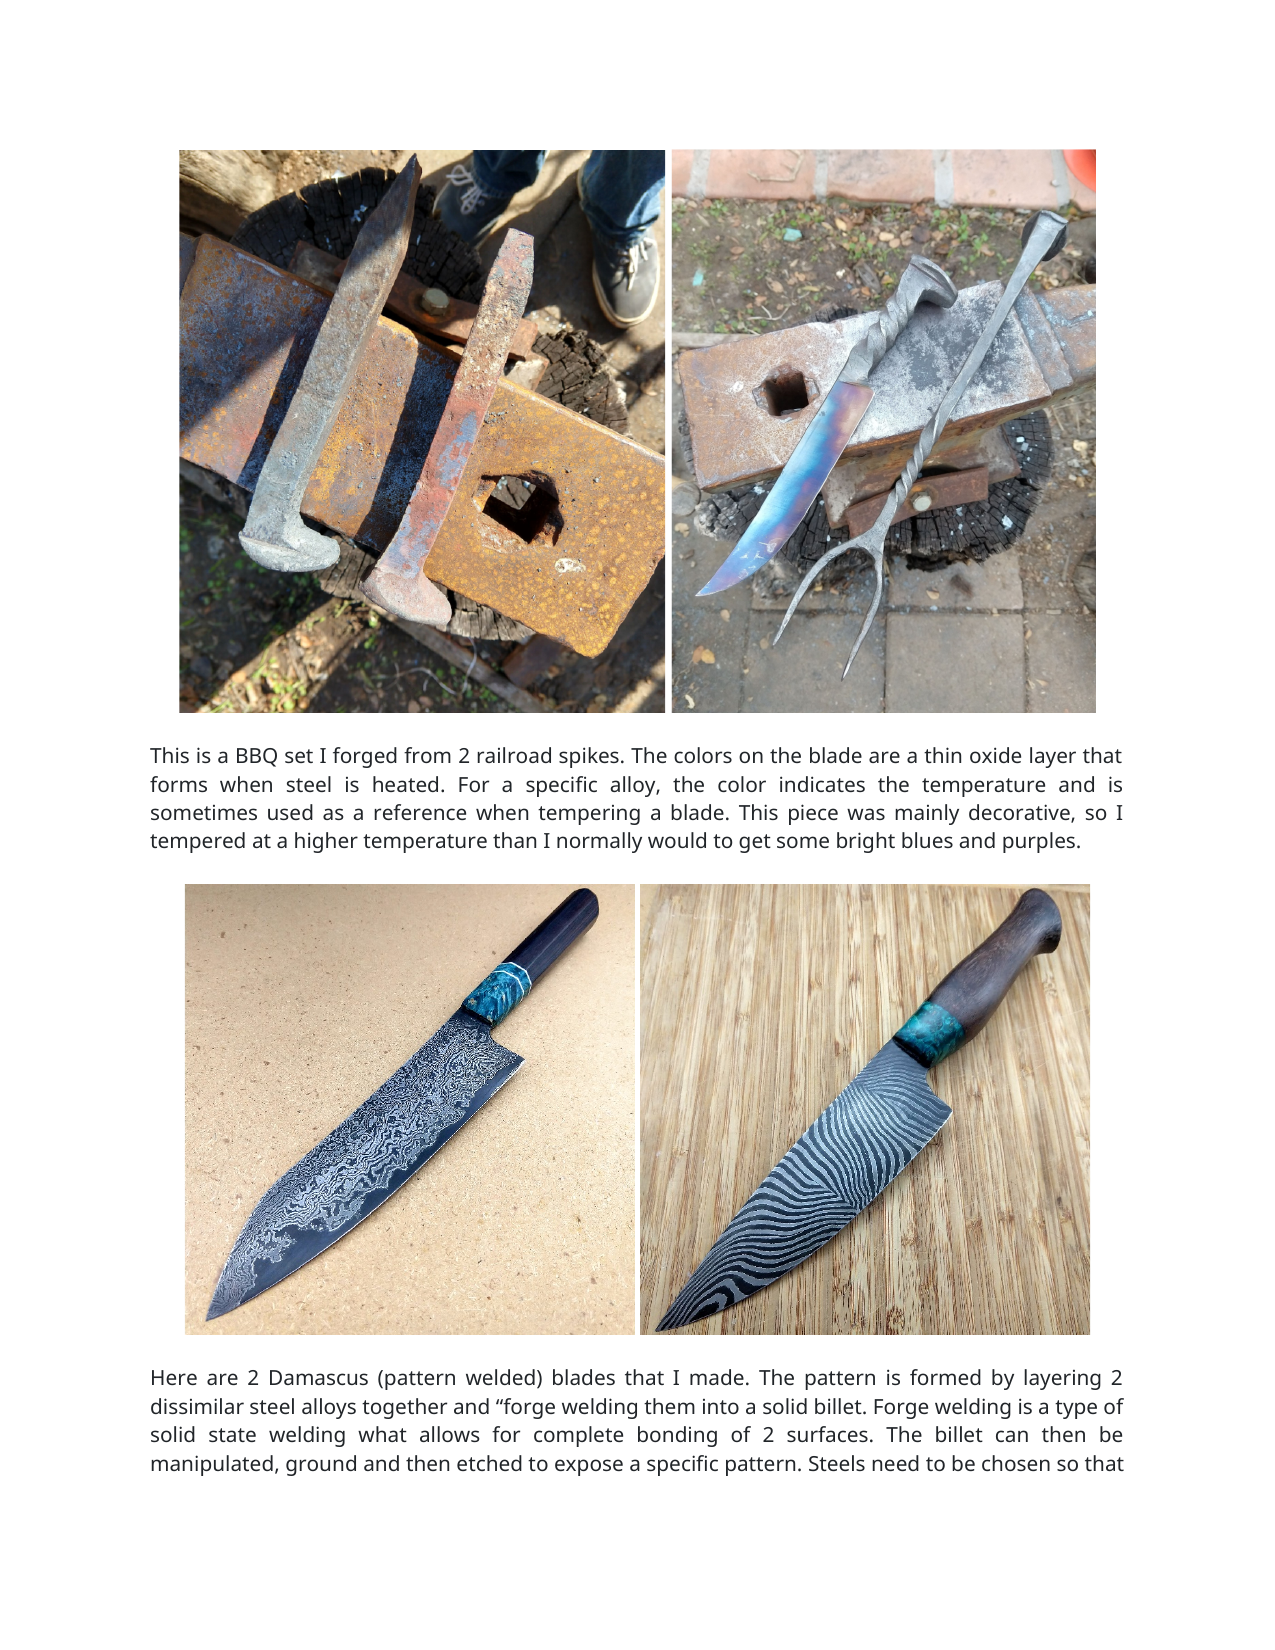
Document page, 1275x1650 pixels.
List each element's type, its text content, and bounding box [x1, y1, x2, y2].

text This is a BBQ set I forged from 2 railroad spikes. The colors on the blade are a thin oxide layer that forms when steel is heated. For a specific alloy, the color indicates the temperature and is sometimes used as a reference when tempering a blade. This piece was mainly decorative, so I tempered at a higher temperature than I normally would to get some bright blues and purples. [150, 741, 1125, 855]
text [150, 1363, 1125, 1477]
picture [179, 150, 666, 713]
picture [184, 884, 635, 1335]
picture [672, 150, 1096, 713]
picture [640, 884, 1091, 1335]
